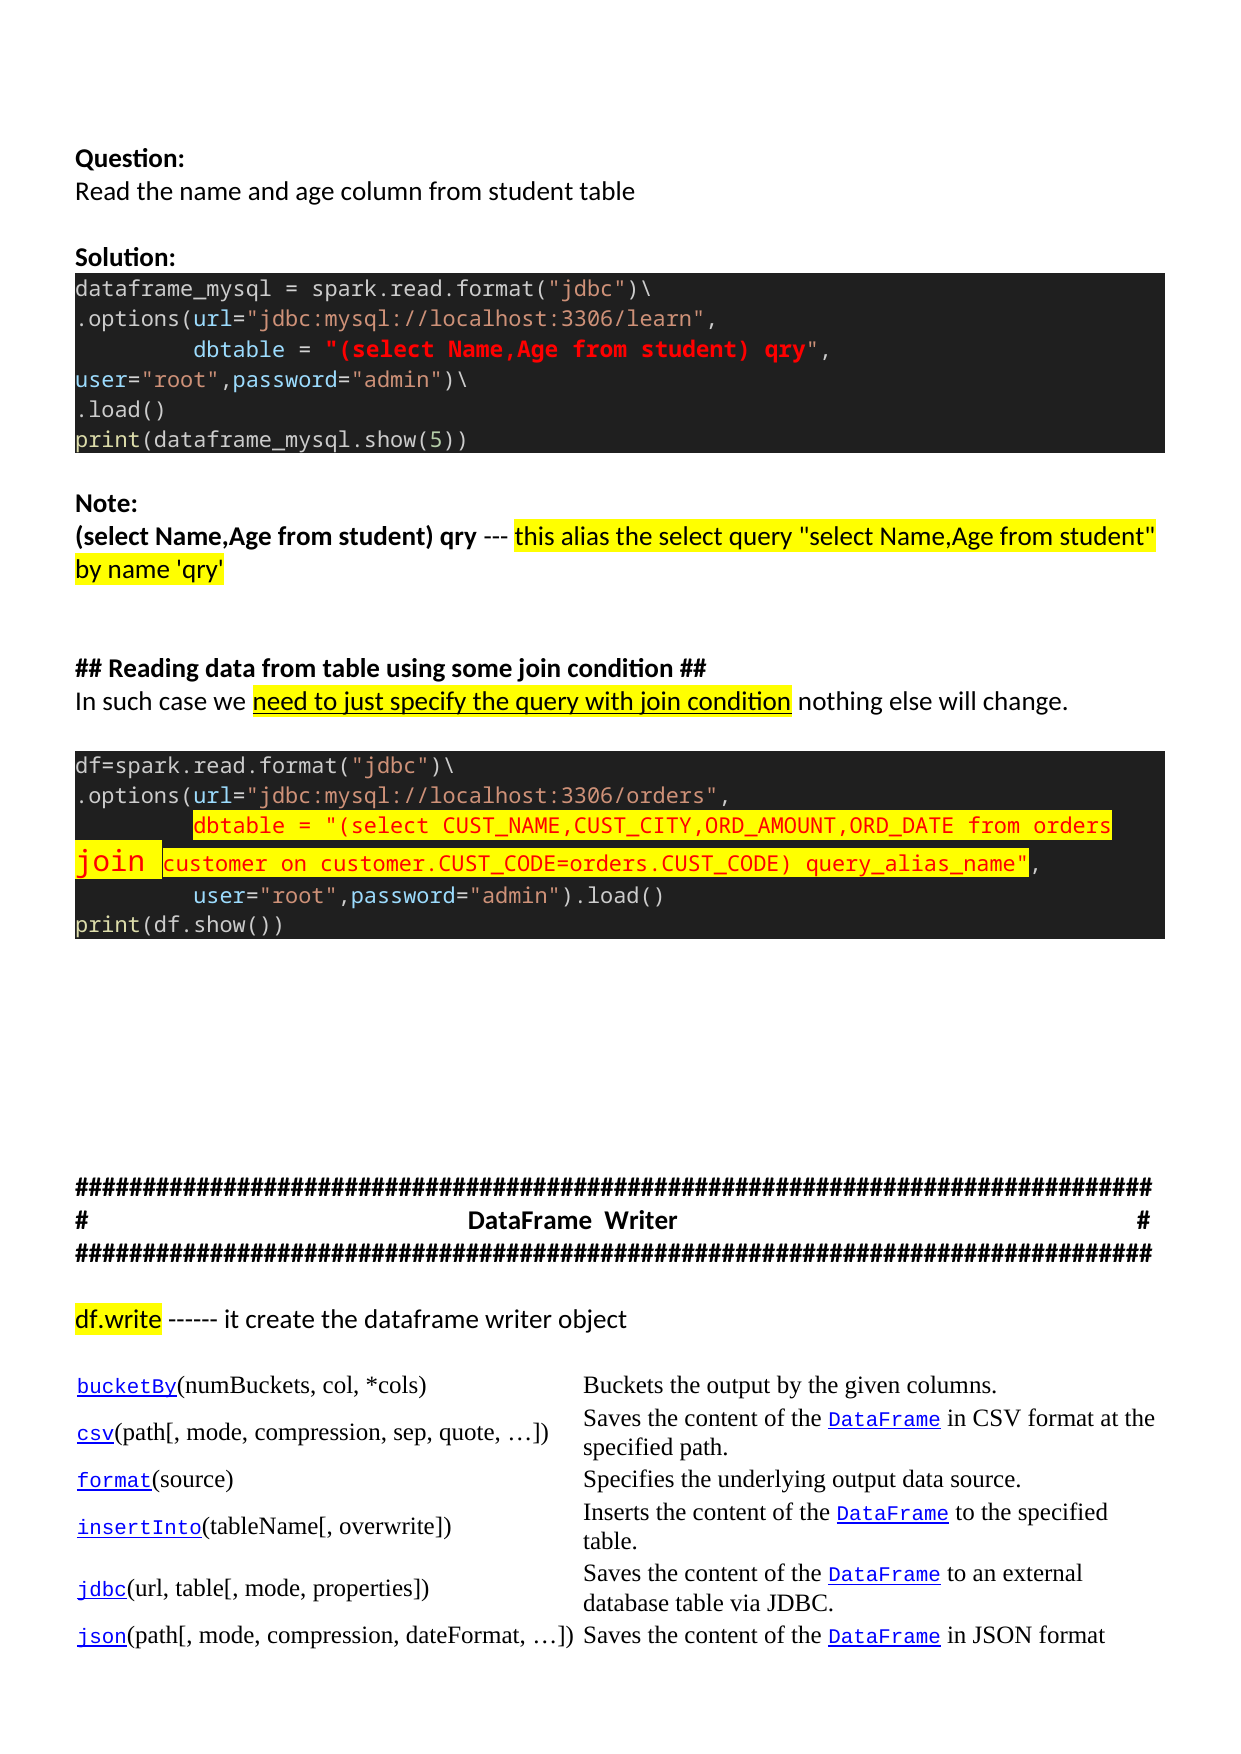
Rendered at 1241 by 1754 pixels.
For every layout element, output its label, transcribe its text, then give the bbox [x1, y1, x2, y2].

text dbtable = "(select CUST_NAME,CUST_CITY,ORD_AMOUNT,ORD_DATE from orders join customer on customer.CUST_CODE=orders.CUST_CODE) query_alias_name", [75, 810, 1165, 879]
text dbtable = "(select Name,Age from student) qry", user="root",password="admin")\ [75, 333, 1165, 394]
text ################################################################################ [75, 1236, 1165, 1269]
text .options(url="jdbc:mysql://localhost:3306/orders", [75, 780, 1165, 810]
text Question: [75, 141, 1165, 174]
text In such case we need to just specify the query with join condition nothing else will change. [75, 684, 1165, 717]
text Solution: [75, 240, 1165, 273]
text print(dataframe_mysql.show(5)) [75, 423, 1165, 453]
text # DataFrame Writer # [75, 1203, 1165, 1236]
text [75, 273, 1165, 303]
text user="root",password="admin").load() [75, 879, 1165, 909]
text Note: [75, 486, 1165, 519]
text Read the name and age column from student table [75, 174, 1165, 207]
text (select Name,Age from student) qry --- this alias the select query "select Name,Age from student" by name 'qry' [75, 519, 1165, 585]
text .load() [75, 394, 1165, 423]
text df.write ------ it create the dataframe writer object [75, 1302, 1165, 1335]
text df=spark.read.format("jdbc")\ [75, 751, 1165, 780]
text print(df.show()) [75, 909, 1165, 939]
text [75, 303, 1165, 333]
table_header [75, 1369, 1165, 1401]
text ## Reading data from table using some join condition ## [75, 651, 1165, 684]
text ################################################################################ [75, 1170, 1165, 1203]
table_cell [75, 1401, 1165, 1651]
